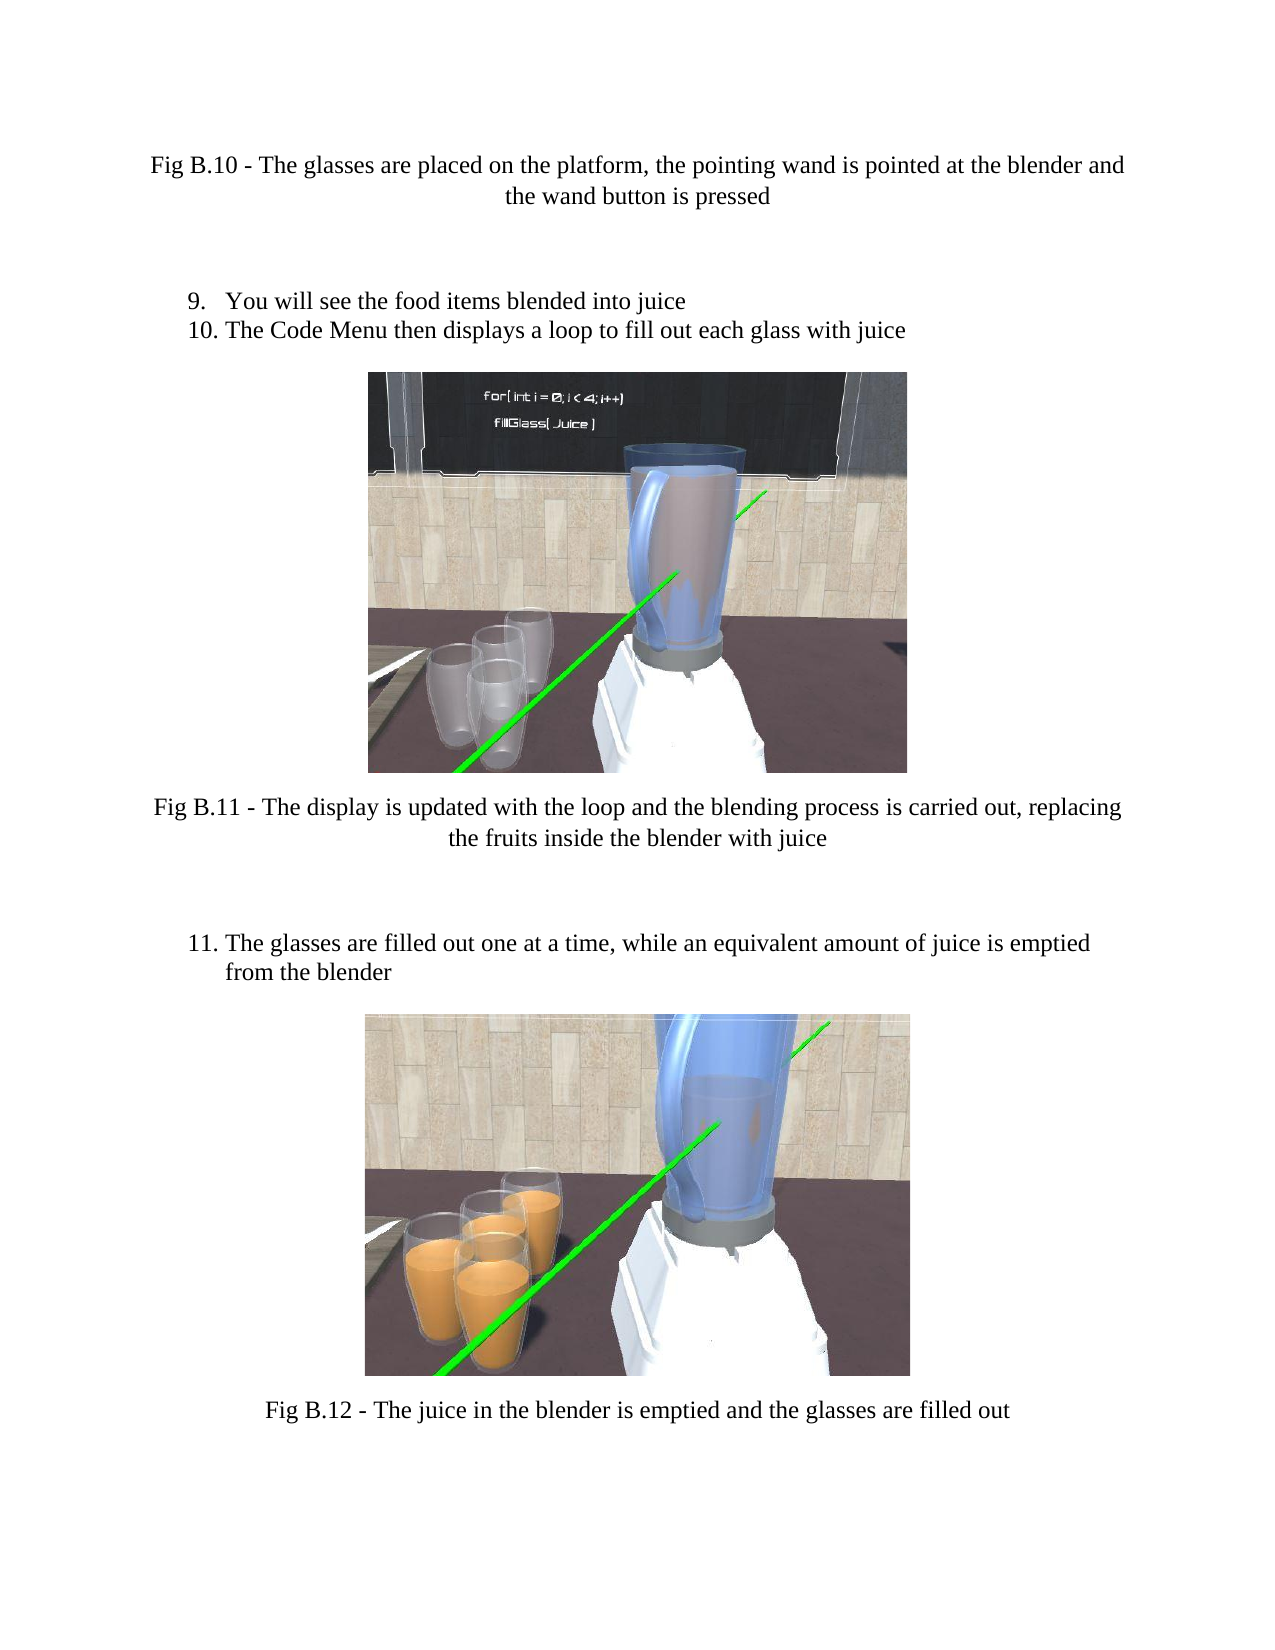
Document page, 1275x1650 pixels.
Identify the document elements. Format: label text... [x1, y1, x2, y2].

subtitle Fig B.11 - The display is updated with the loop and the blending process is carried out, replacing the fruits inside the blender with juice [150, 792, 1125, 851]
subtitle Fig B.12 - The juice in the blender is emptied and the glasses are filled out [150, 1395, 1125, 1424]
list The Code Menu then displays a loop to fill out each glass with juice [187, 315, 1125, 344]
list You will see the food items blended into juice [187, 286, 1125, 315]
picture [368, 372, 908, 773]
picture [364, 1014, 911, 1376]
list The glasses are filled out one at a time, while an equivalent amount of juice is emptied from the blender [187, 928, 1125, 985]
subtitle Fig B.10 - The glasses are placed on the platform, the pointing wand is pointed at the blender and the wand button is pressed [150, 150, 1125, 210]
